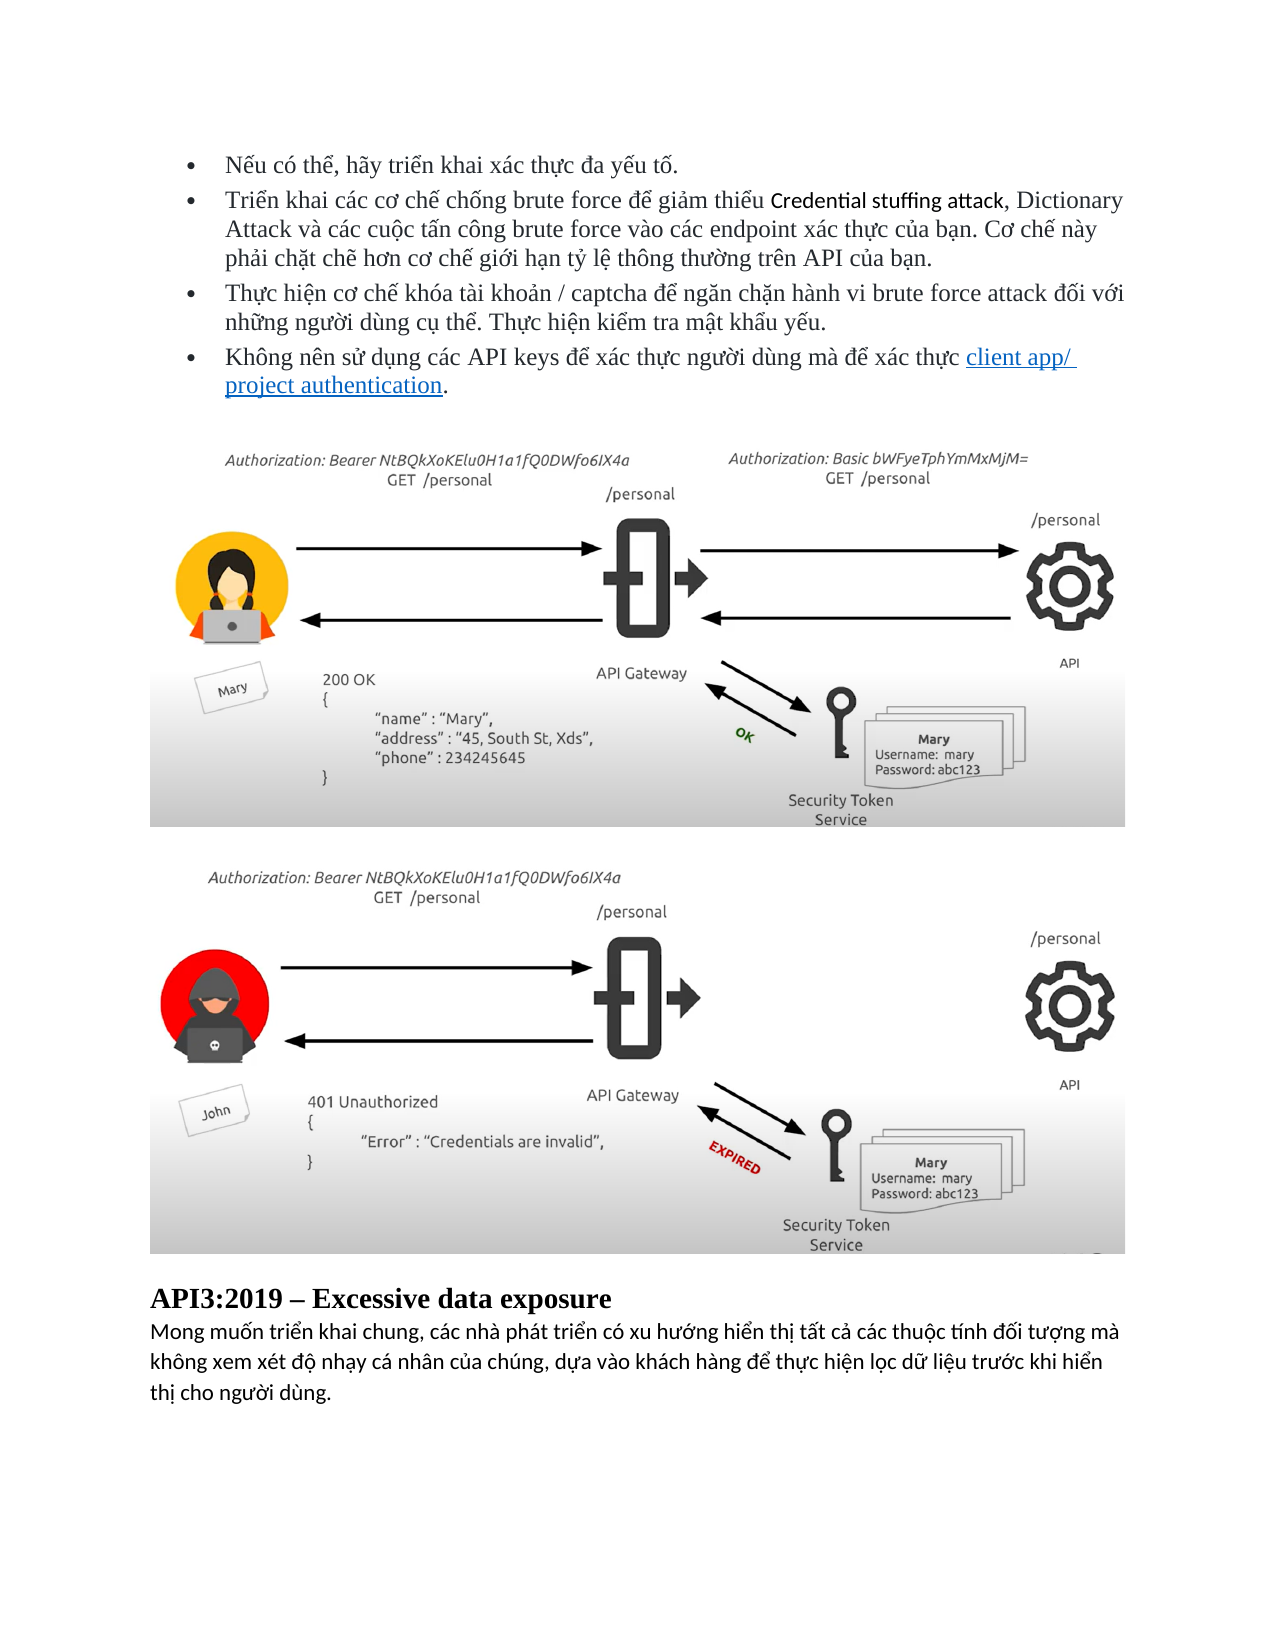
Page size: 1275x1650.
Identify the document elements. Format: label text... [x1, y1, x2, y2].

picture [150, 428, 1125, 827]
list Nếu có thể, hãy triển khai xác thực đa yếu tố. [187, 150, 1125, 179]
list Triển khai các cơ chế chống brute force để giảm thiểu Credential stuffing attack, Dictionary Attack và các cuộc tấn công brute force vào các endpoint xác thực của bạn. Cơ chế này phải chặt chẽ hơn cơ chế giới hạn tỷ lệ thông thường trên API của bạn. [187, 185, 1125, 272]
subtitle API3:2019 – Excessive data exposure [150, 1281, 1125, 1315]
list Không nên sử dụng các API keys để xác thực người dùng mà để xác thực client app/ project authentication. [187, 342, 1125, 399]
picture [150, 846, 1125, 1254]
text Mong muốn triển khai chung, các nhà phát triển có xu hướng hiển thị tất cả các thuộc tính đối tượng mà không xem xét độ nhạy cá nhân của chúng, dựa vào khách hàng để thực hiện lọc dữ liệu trước khi hiển thị cho người dùng. [150, 1317, 1125, 1406]
list Thực hiện cơ chế khóa tài khoản / captcha để ngăn chặn hành vi brute force attack đối với những người dùng cụ thể. Thực hiện kiểm tra mật khẩu yếu. [187, 278, 1125, 335]
